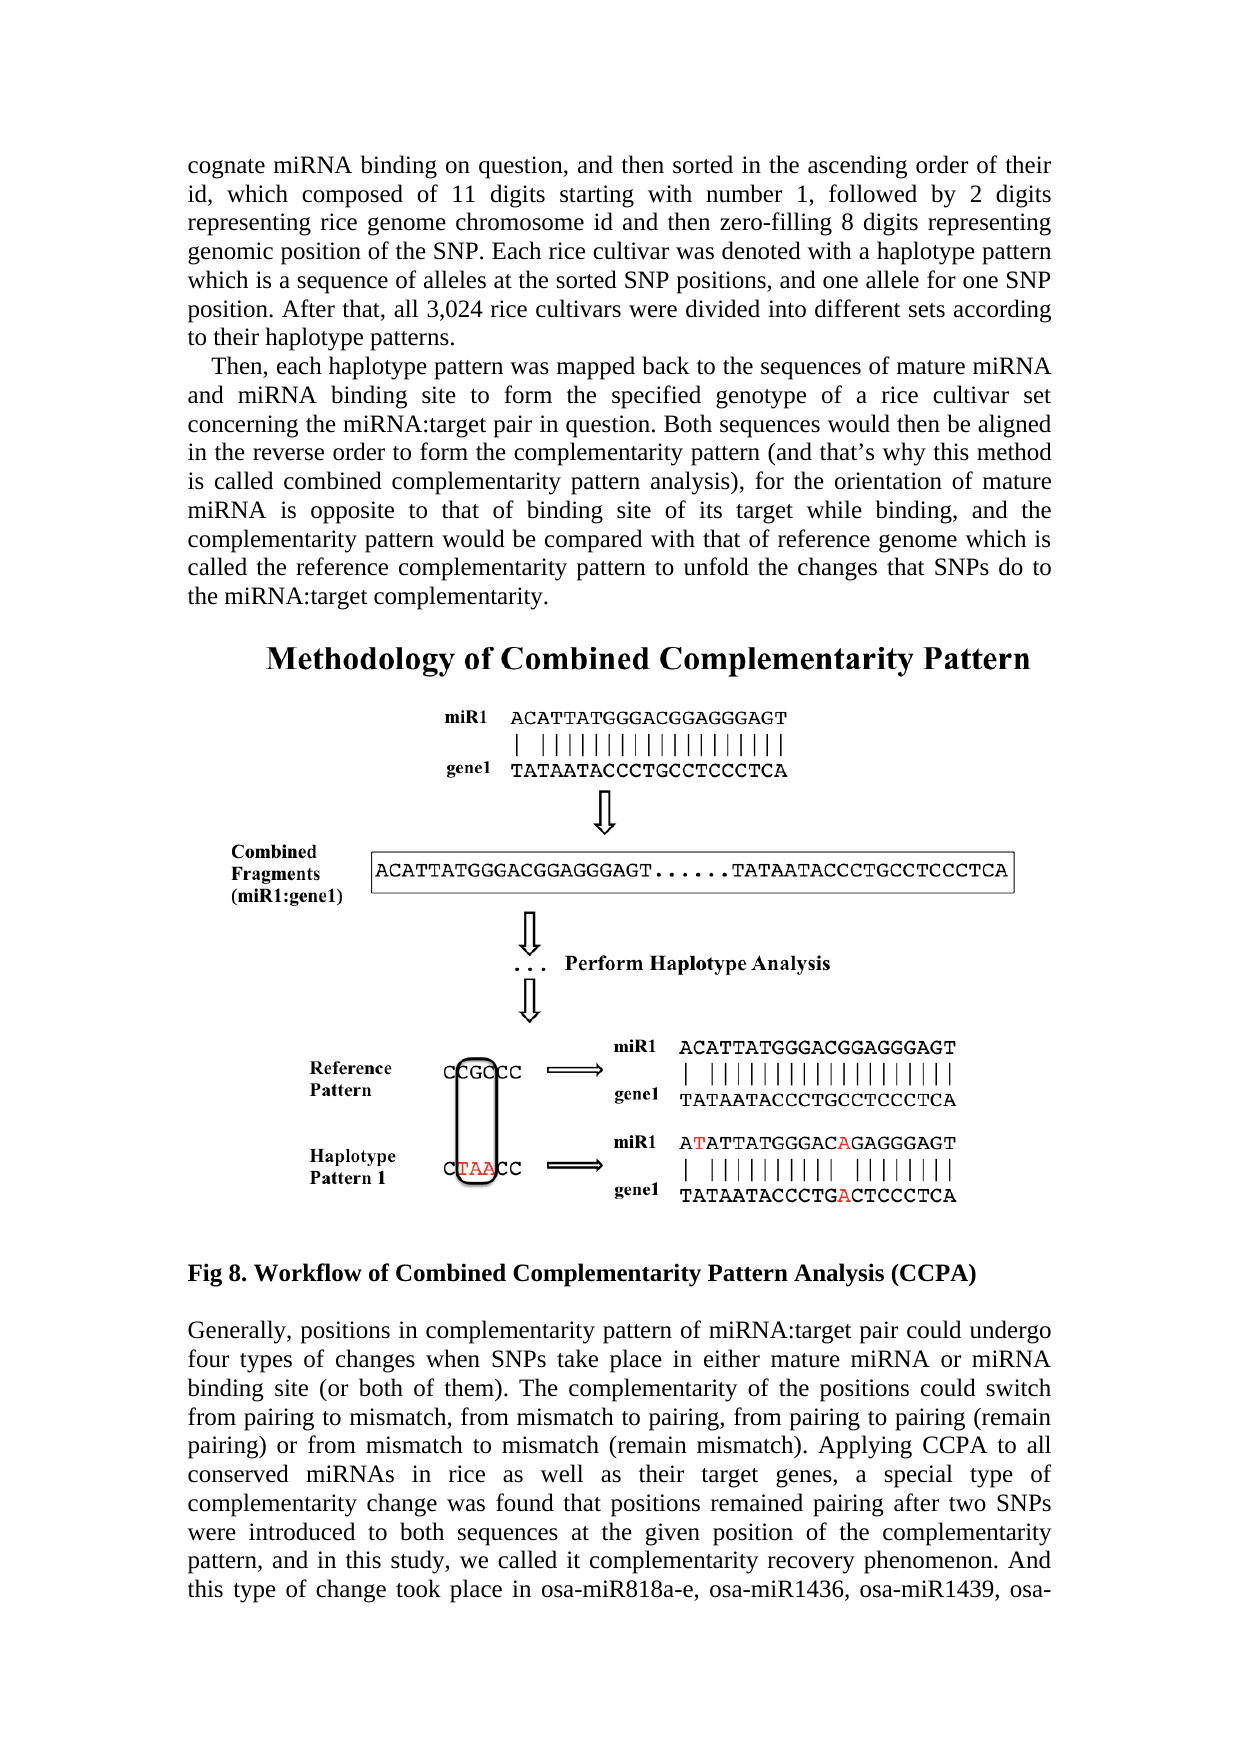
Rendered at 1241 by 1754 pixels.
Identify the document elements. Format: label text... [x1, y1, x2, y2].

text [187, 150, 1053, 351]
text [187, 1315, 1053, 1603]
picture [211, 610, 1076, 1258]
text Fig 8. Workflow of Combined Complementarity Pattern Analysis (CCPA) [187, 1258, 1053, 1287]
text Then, each haplotype pattern was mapped back to the sequences of mature miRNA and miRNA binding site to form the specified genotype of a rice cultivar set concerning the miRNA:target pair in question. Both sequences would then be aligned in the reverse order to form the complementarity pattern (and that’s why this method is called combined complementarity pattern analysis), for the orientation of mature miRNA is opposite to that of binding site of its target while binding, and the complementarity pattern would be compared with that of reference genome which is called the reference complementarity pattern to unfold the changes that SNPs do to the miRNA:target complementarity. [187, 351, 1053, 610]
